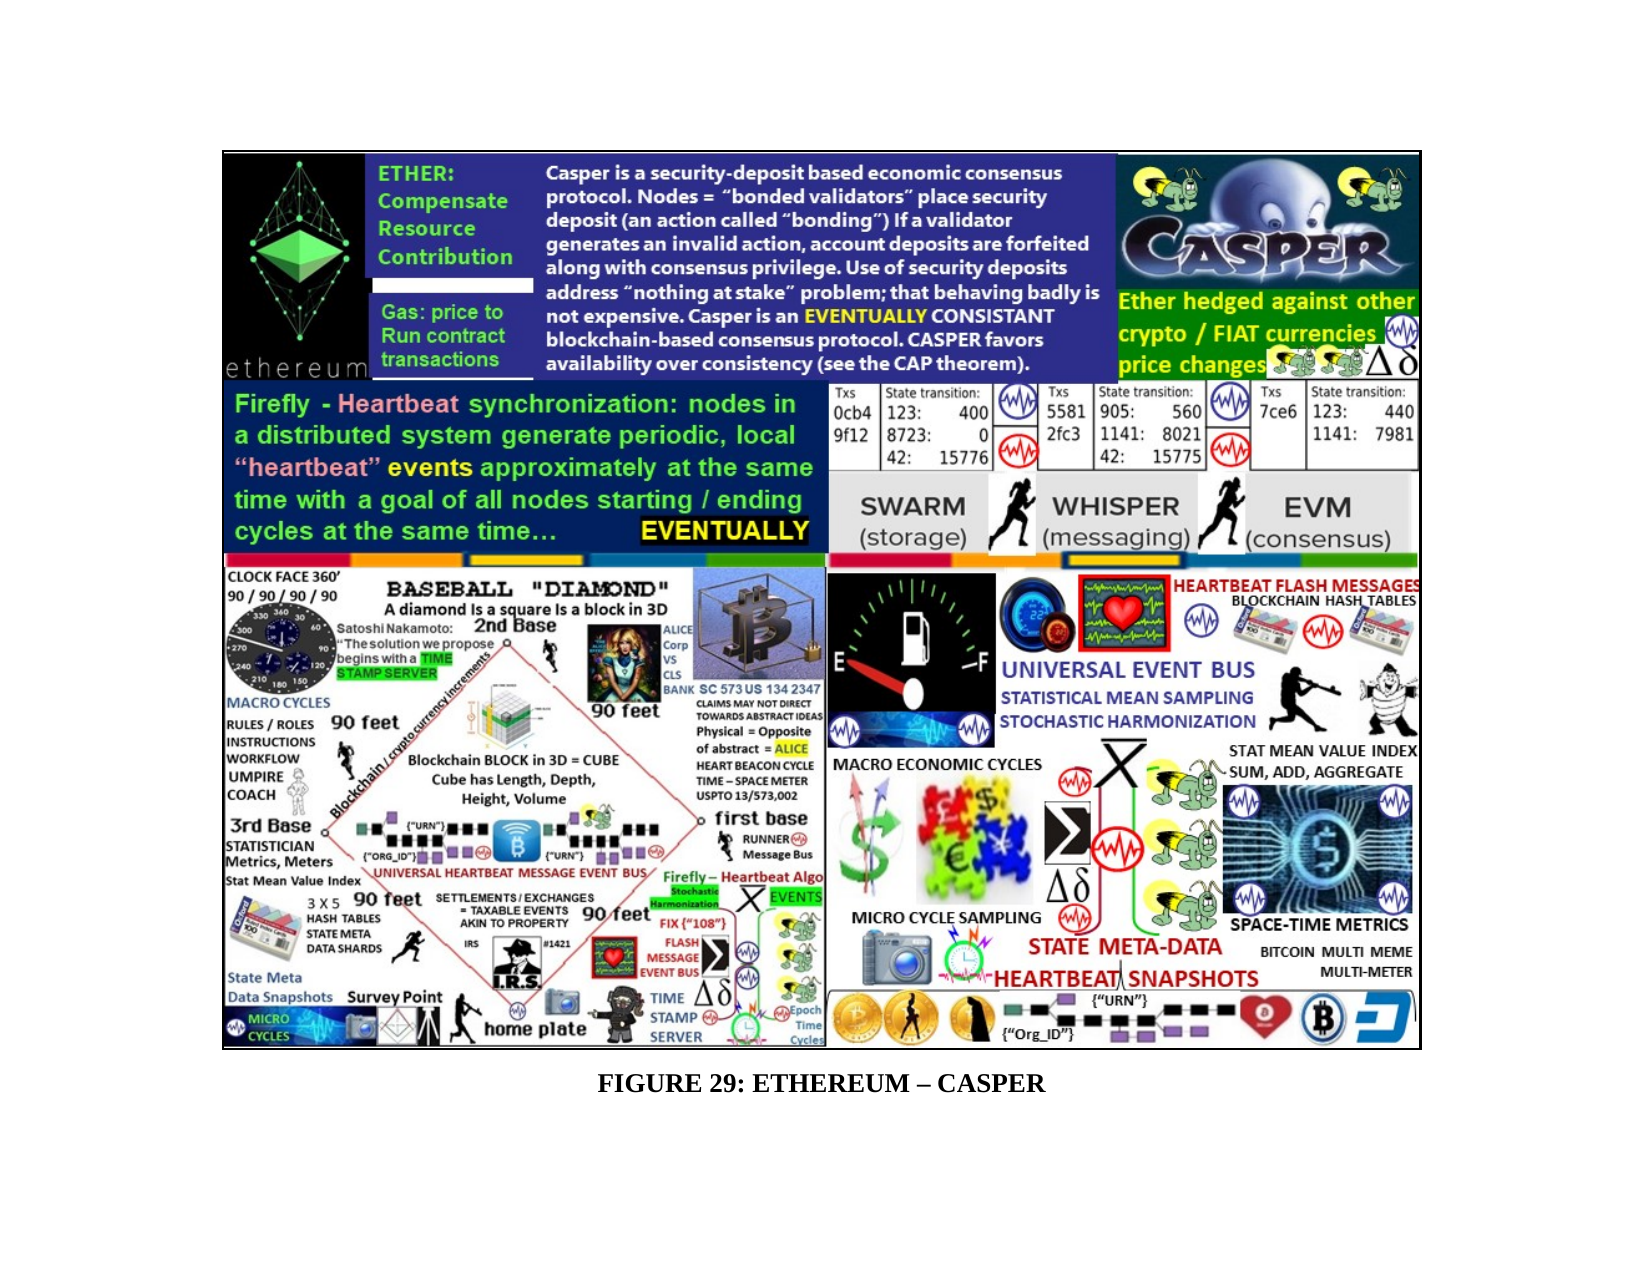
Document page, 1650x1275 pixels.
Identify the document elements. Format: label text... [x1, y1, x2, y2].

picture [224, 152, 1419, 1048]
text FIGURE 29: ETHEREUM – CASPER [112, 1067, 1531, 1098]
